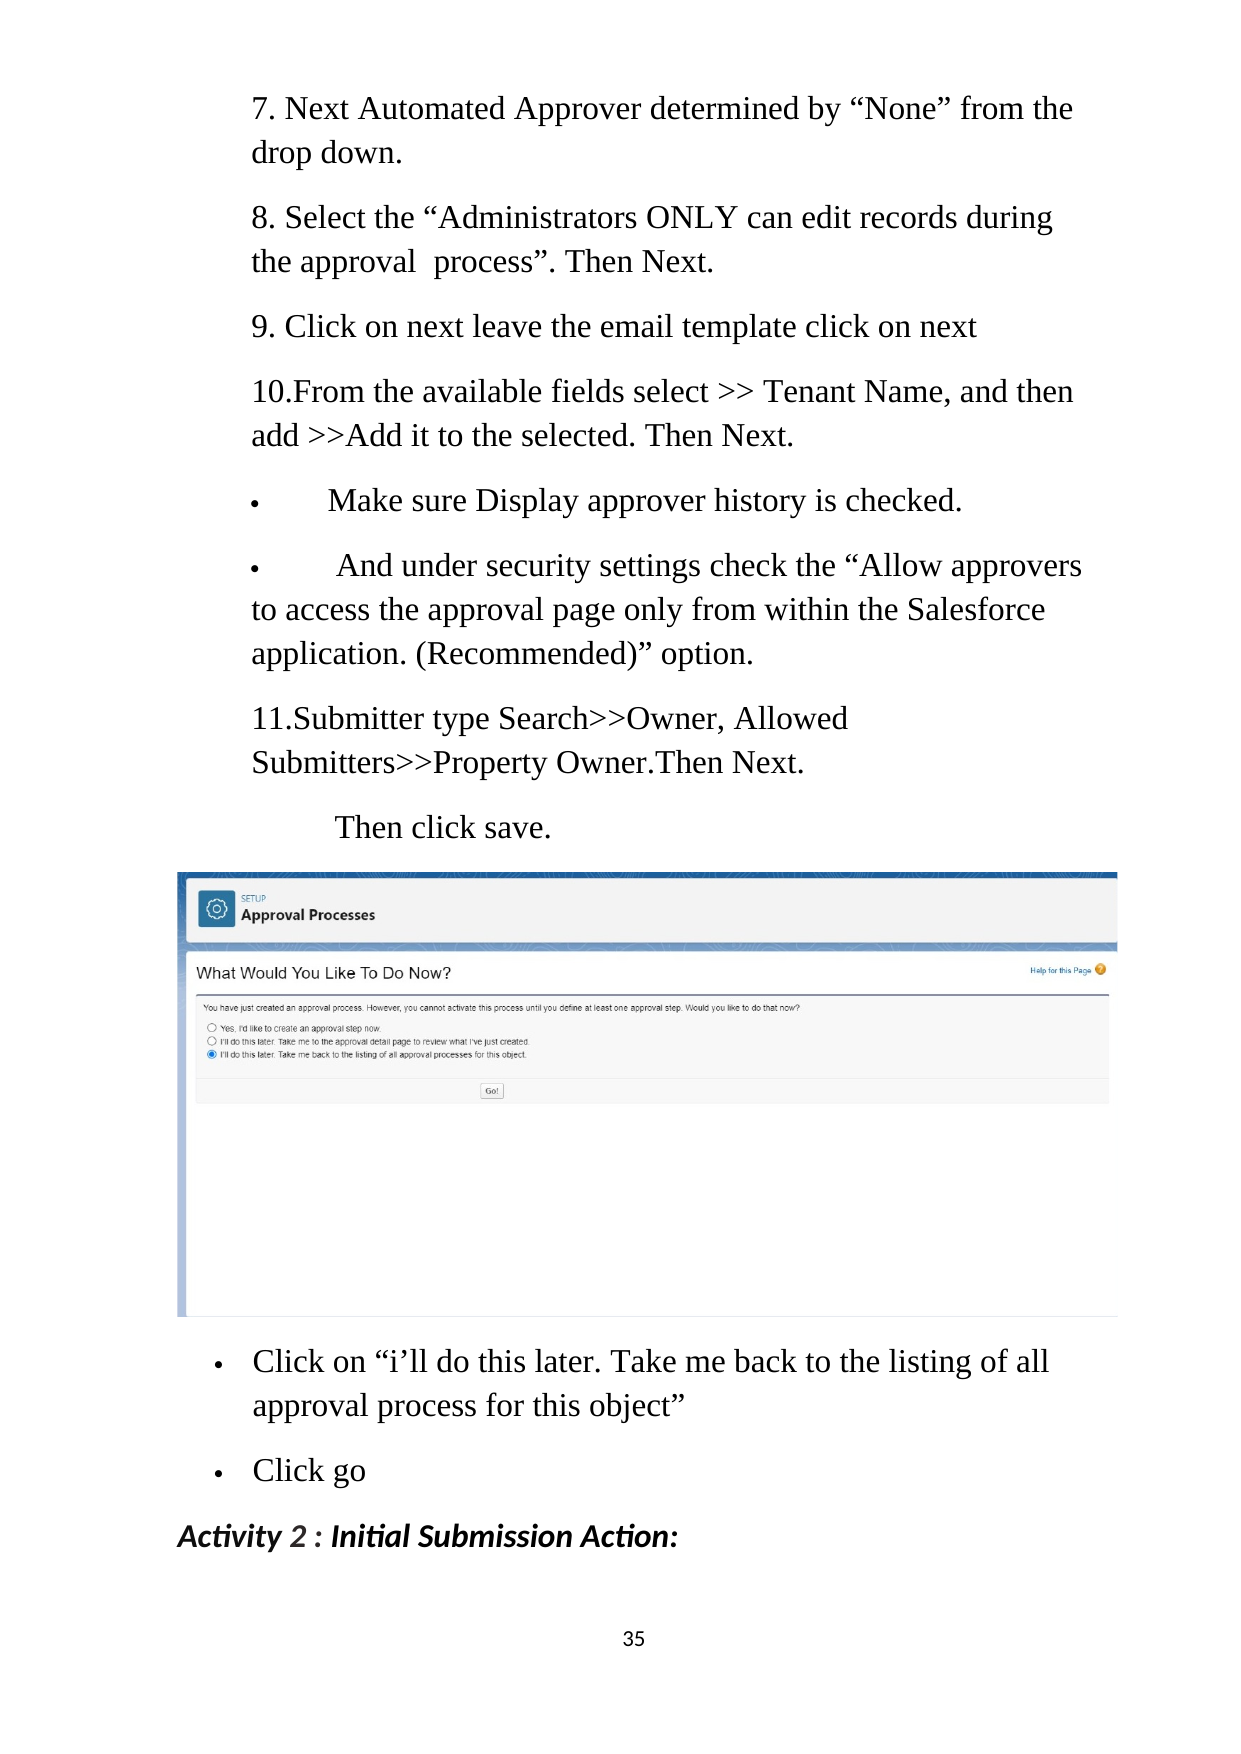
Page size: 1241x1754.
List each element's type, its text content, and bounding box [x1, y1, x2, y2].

text 9. Click on next leave the email template click on next [251, 307, 1090, 345]
text 11.Submitter type Search>>Owner, Allowed Submitters>>Property Owner.Then Next. [251, 698, 1090, 781]
list And under security settings check the “Allow approvers to access the approval page only from within the Salesforce application. (Recommended)” option. [251, 545, 1090, 672]
text Activity 2 : Initial Submission Action: [177, 1516, 1090, 1556]
text 8. Select the “Administrators ONLY can edit records during the approval process”. Then Next. [251, 198, 1090, 280]
list Make sure Display approver history is checked. [251, 480, 1090, 519]
list Click go [215, 1451, 1090, 1489]
text Then click save. [251, 807, 1090, 846]
text 7. Next Automated Approver determined by “None” from the drop down. [251, 89, 1090, 171]
text 10.From the available fields select >> Tenant Name, and then add >>Add it to the selected. Then Next. [251, 371, 1090, 454]
picture [177, 872, 1118, 1317]
list Click on “i’ll do this later. Take me back to the listing of all approval process for this object” [215, 1342, 1090, 1424]
